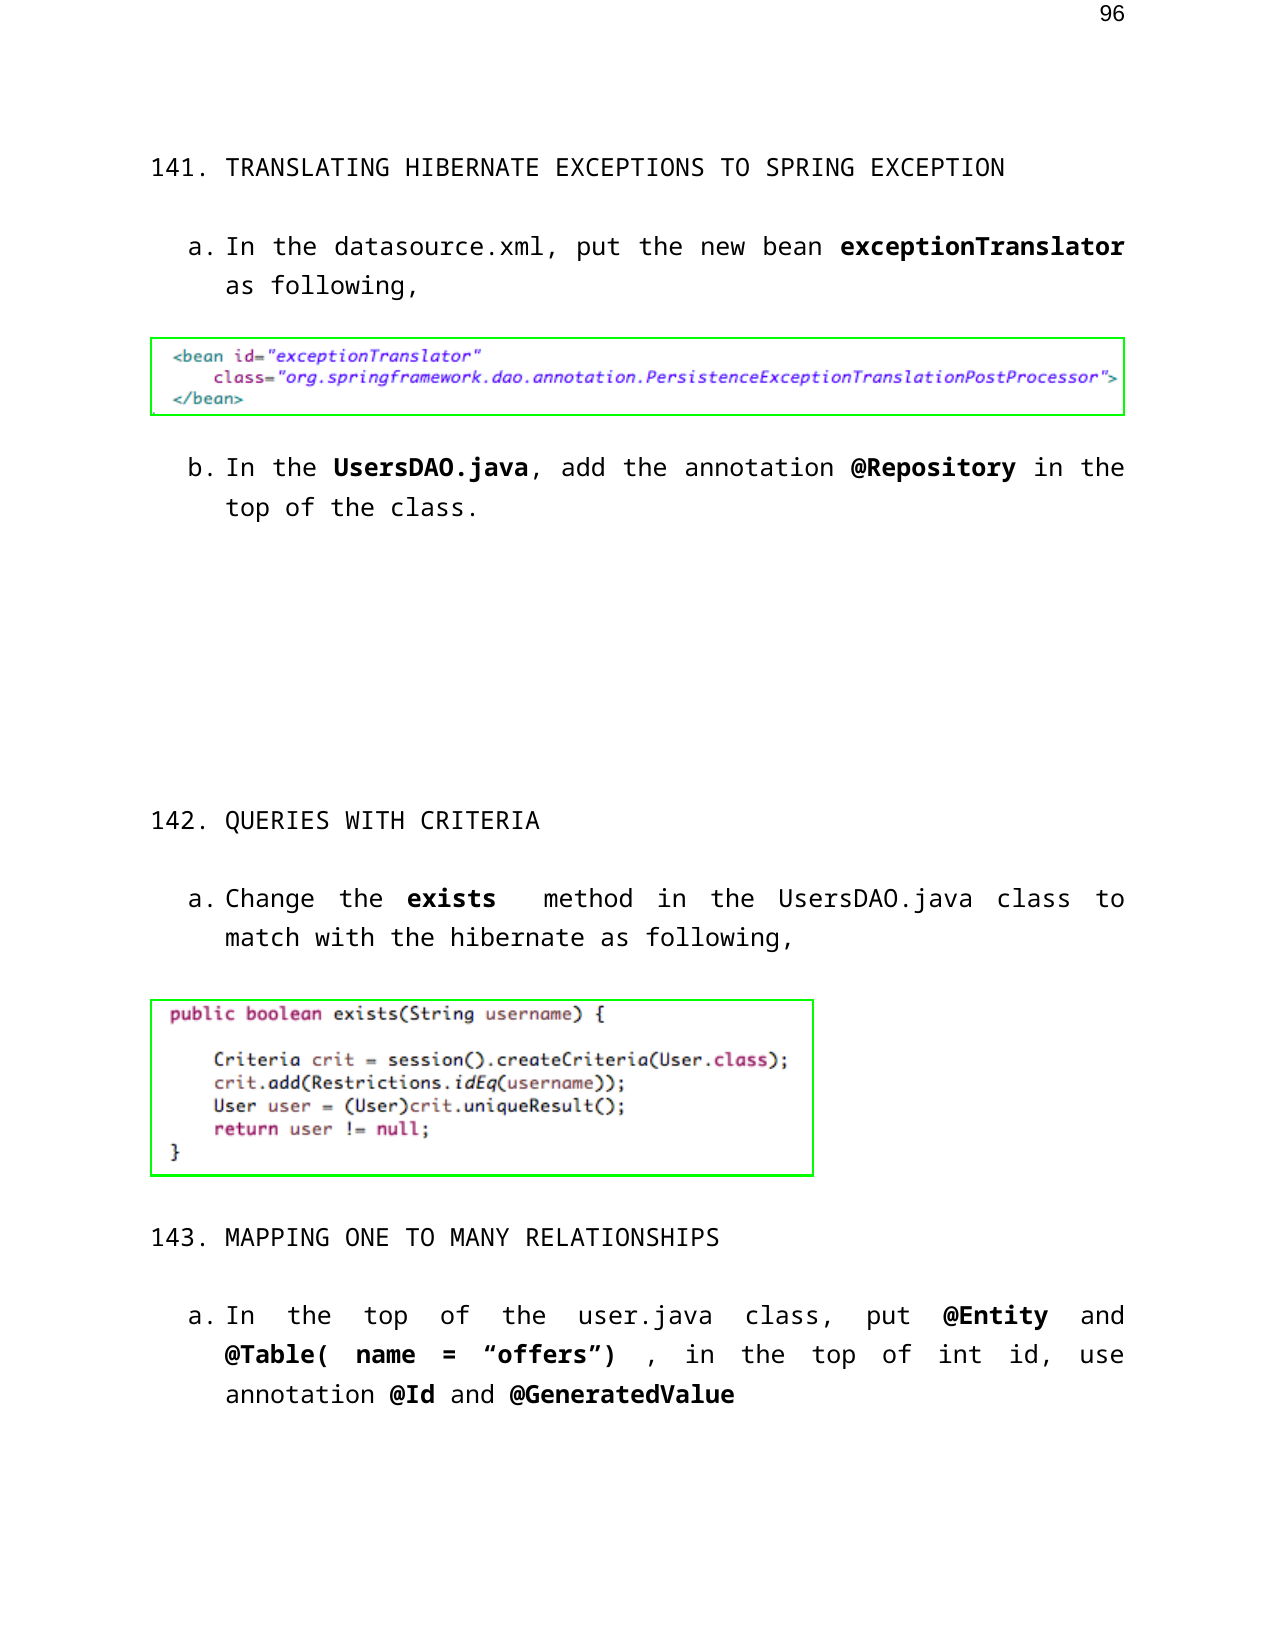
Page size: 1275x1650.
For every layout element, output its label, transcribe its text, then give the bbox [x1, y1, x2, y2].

list Change the exists method in the UsersDAO.java class to match with the hibernate as following, [187, 881, 1125, 954]
list In the top of the user.java class, put @Entity and @Table( name = “offers”) , in the top of int id, use annotation @Id and @GeneratedValue [187, 1298, 1125, 1410]
text 141. TRANSLATING HIBERNATE EXCEPTIONS TO SPRING EXCEPTION [150, 150, 1125, 184]
picture [152, 339, 1123, 414]
list In the UsersDAO.java, add the annotation @Repository in the top of the class. [187, 450, 1125, 523]
text 142. QUERIES WITH CRITERIA [150, 803, 1125, 837]
picture [152, 1001, 812, 1174]
list In the datasource.xml, put the new bean exceptionTranslator as following, [187, 228, 1125, 302]
text 143. MAPPING ONE TO MANY RELATIONSHIPS [150, 1219, 1125, 1254]
